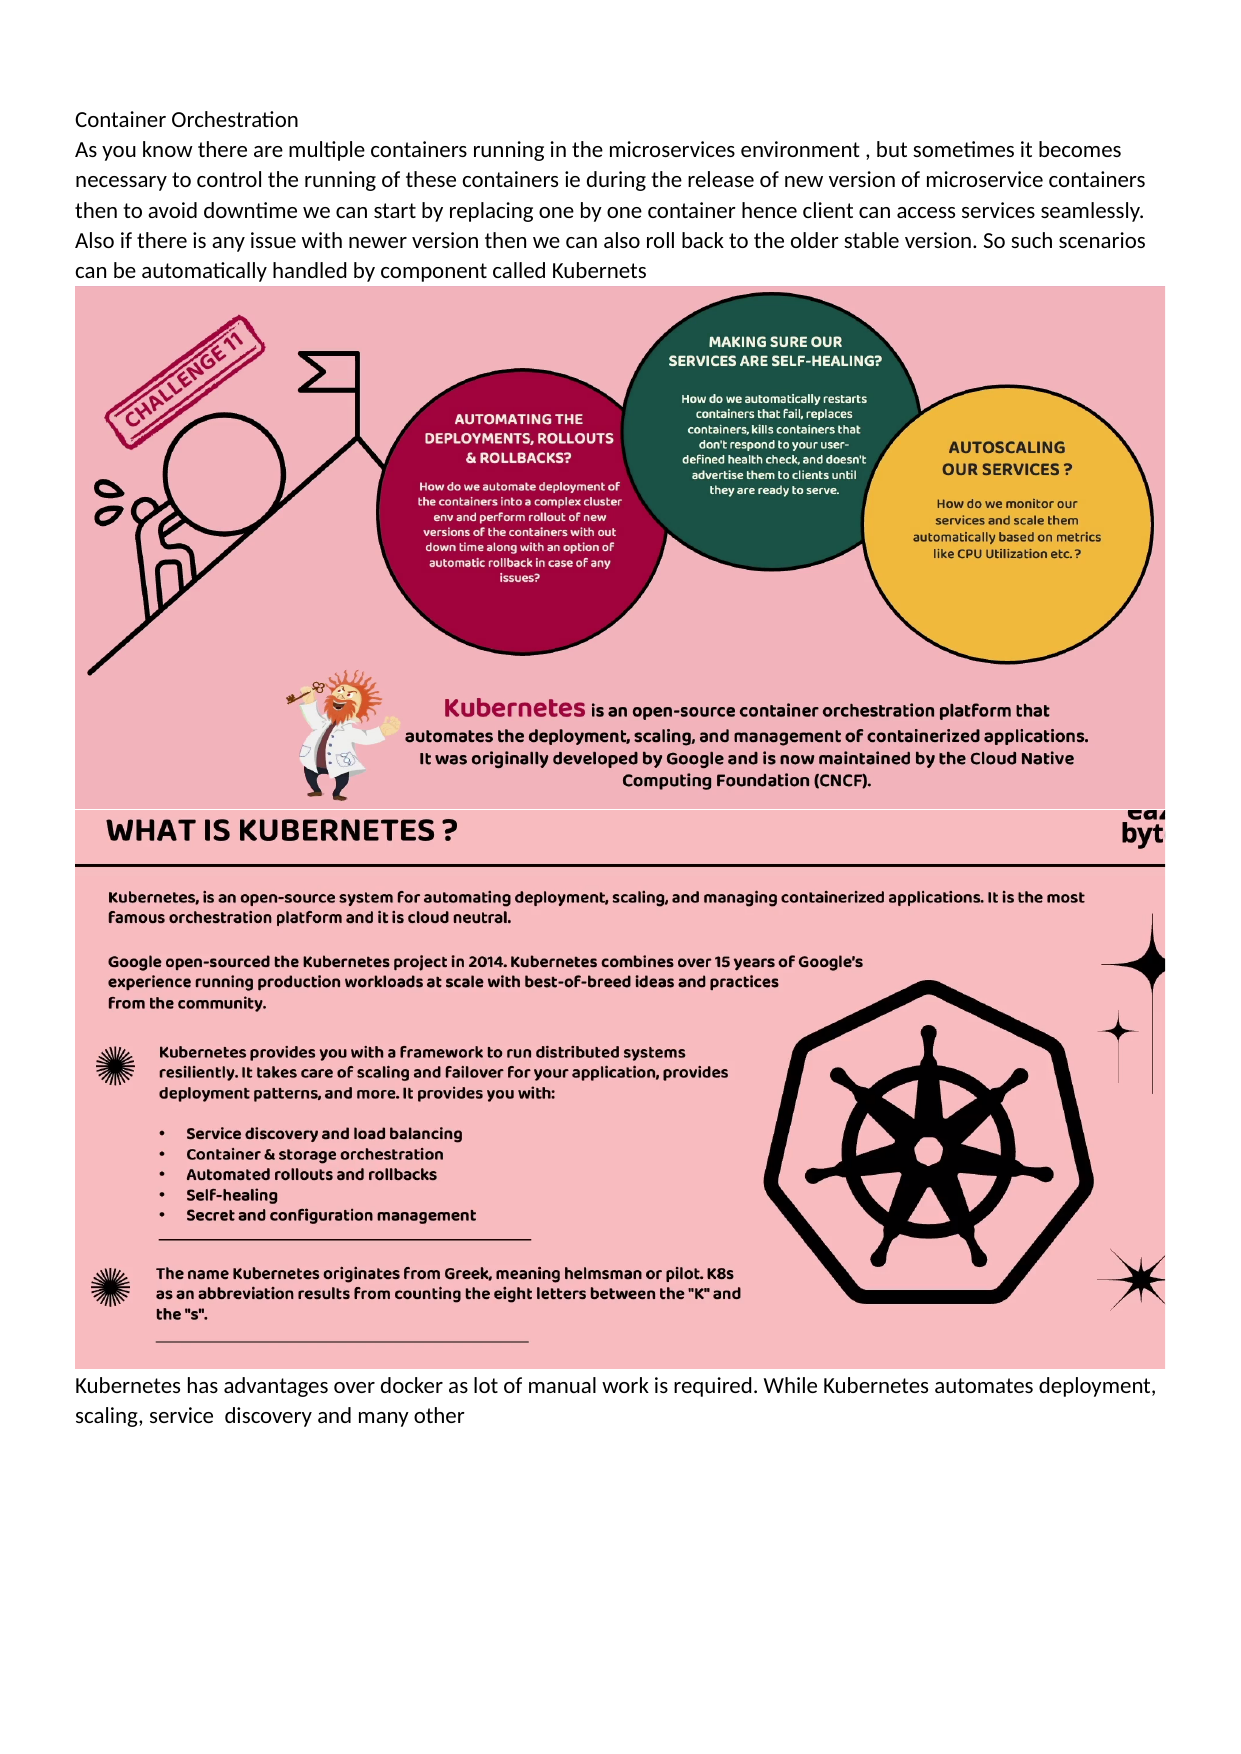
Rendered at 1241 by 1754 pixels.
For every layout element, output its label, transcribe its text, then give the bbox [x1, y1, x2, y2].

text Kubernetes has advantages over docker as lot of manual work is required. While Kubernetes automates deployment, scaling, service discovery and many other [75, 1371, 1165, 1429]
text Container Orchestration [75, 105, 1165, 133]
picture [75, 810, 1166, 1369]
picture [75, 286, 1166, 809]
text As you know there are multiple containers running in the microservices environment , but sometimes it becomes necessary to control the running of these containers ie during the release of new version of microservice containers then to avoid downtime we can start by replacing one by one container hence client can access services seamlessly. Also if there is any issue with newer version then we can also roll back to the older stable version. So such scenarios can be automatically handled by component called Kubernets [75, 135, 1165, 284]
